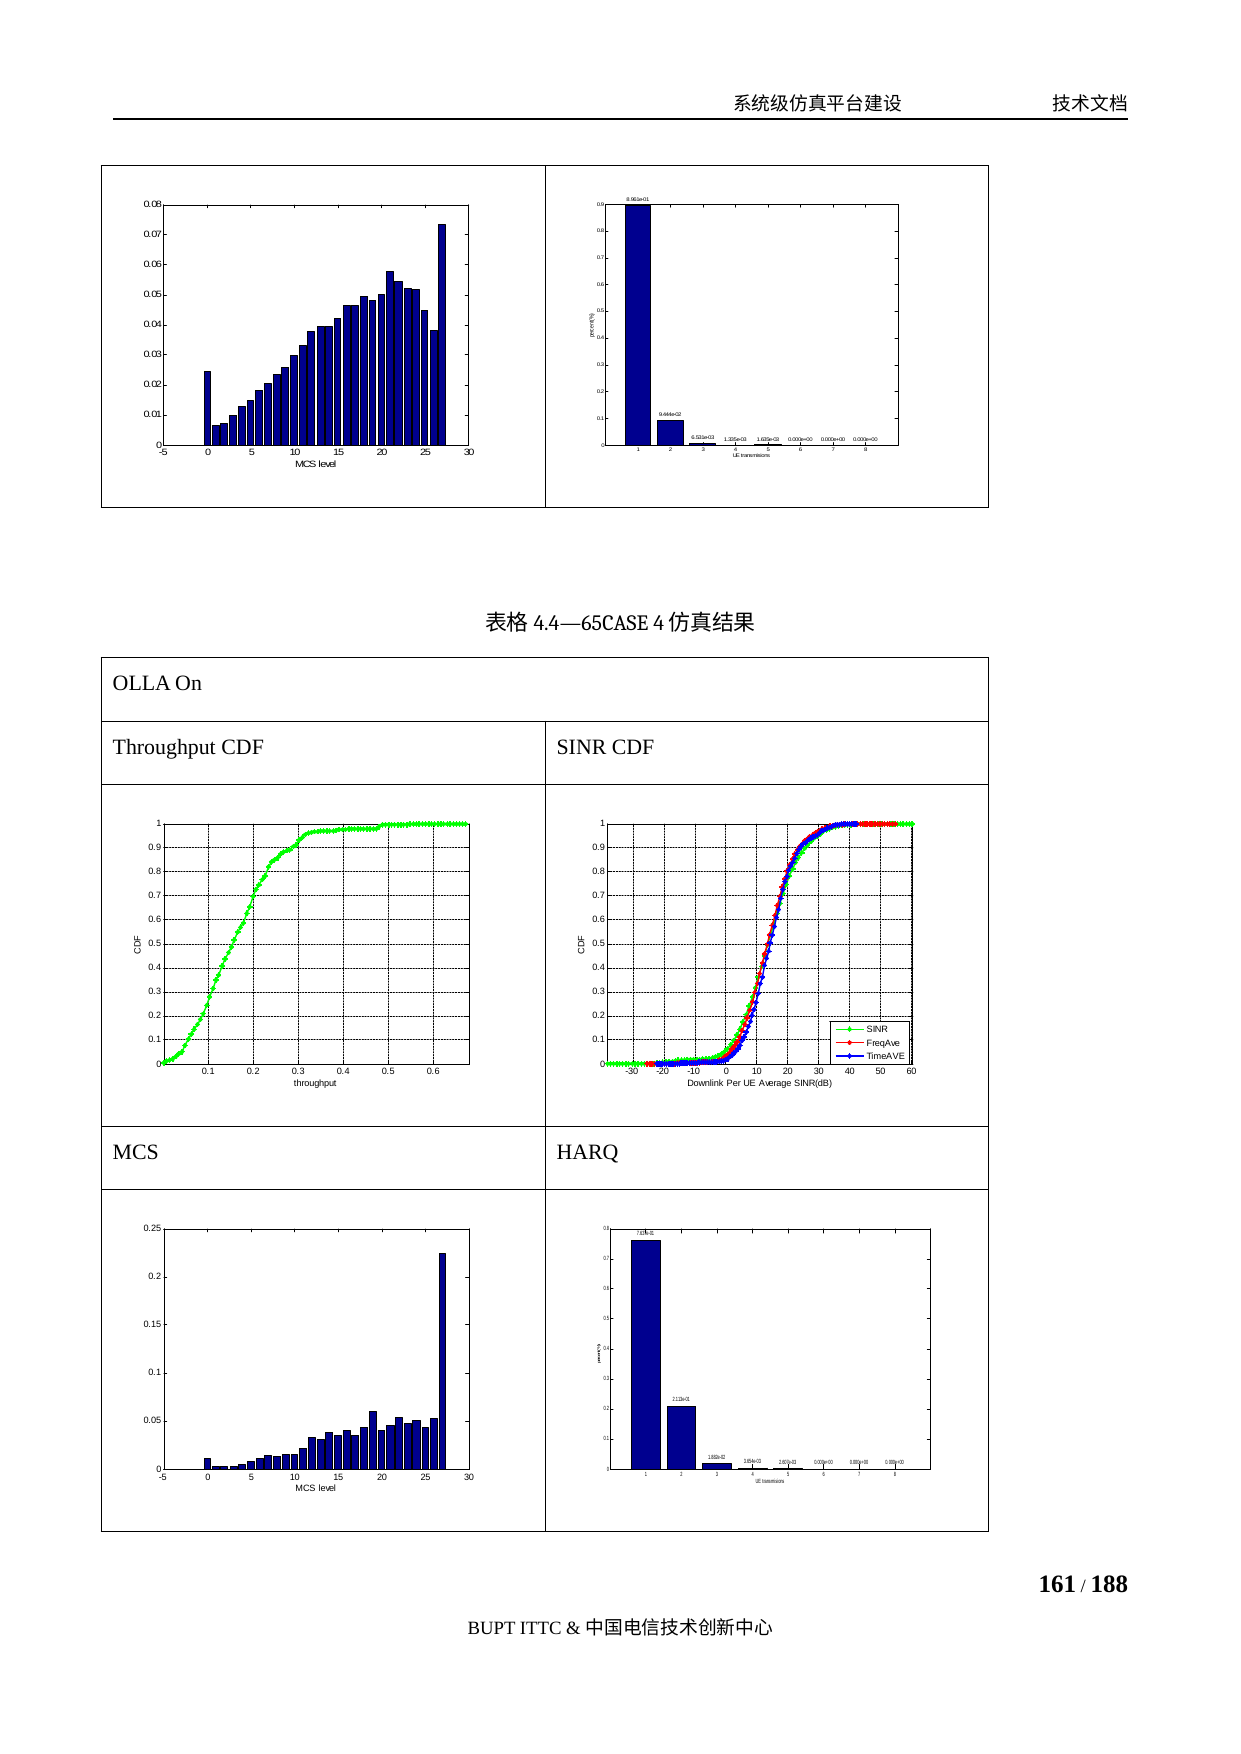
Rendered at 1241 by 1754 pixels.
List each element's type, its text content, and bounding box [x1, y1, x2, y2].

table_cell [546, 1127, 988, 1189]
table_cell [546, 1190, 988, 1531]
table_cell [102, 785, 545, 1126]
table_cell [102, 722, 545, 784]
text 表格 4.4—14 [112, 601, 1128, 641]
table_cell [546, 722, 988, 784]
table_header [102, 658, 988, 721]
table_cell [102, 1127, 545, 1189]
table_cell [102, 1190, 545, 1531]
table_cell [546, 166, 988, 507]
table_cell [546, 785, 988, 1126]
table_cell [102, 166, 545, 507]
